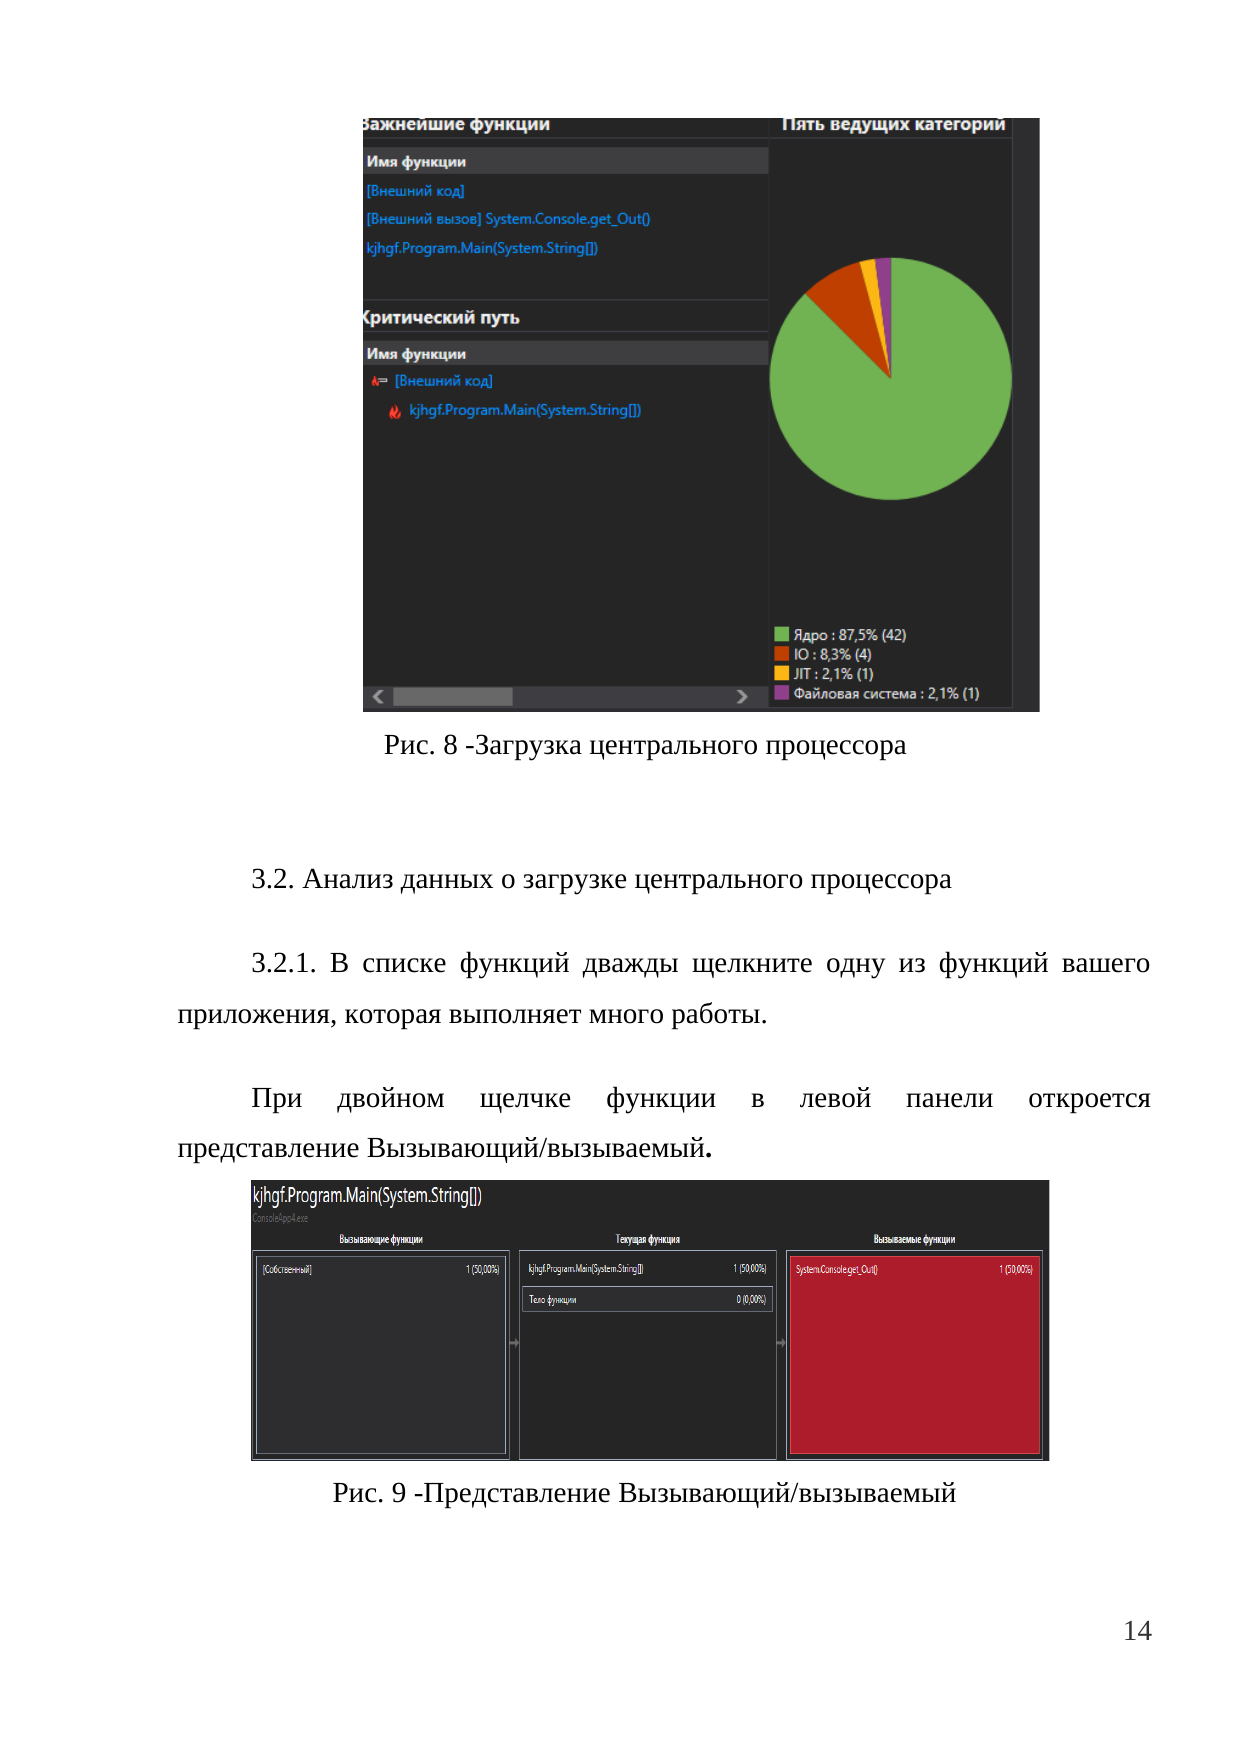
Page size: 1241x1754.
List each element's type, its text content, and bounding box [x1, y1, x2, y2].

text 3.2.1. В списке функций дважды щелкните одну из функций вашего приложения, которая выполняет много работы. [177, 946, 1152, 1029]
picture [251, 1180, 1050, 1461]
subtitle 3.2. Анализ данных о загрузке центрального процессора [177, 862, 1152, 895]
text При двойном щелчке функции в левой панели откроется представление Вызывающий/вызываемый. [177, 1080, 1152, 1163]
picture [363, 118, 1040, 712]
